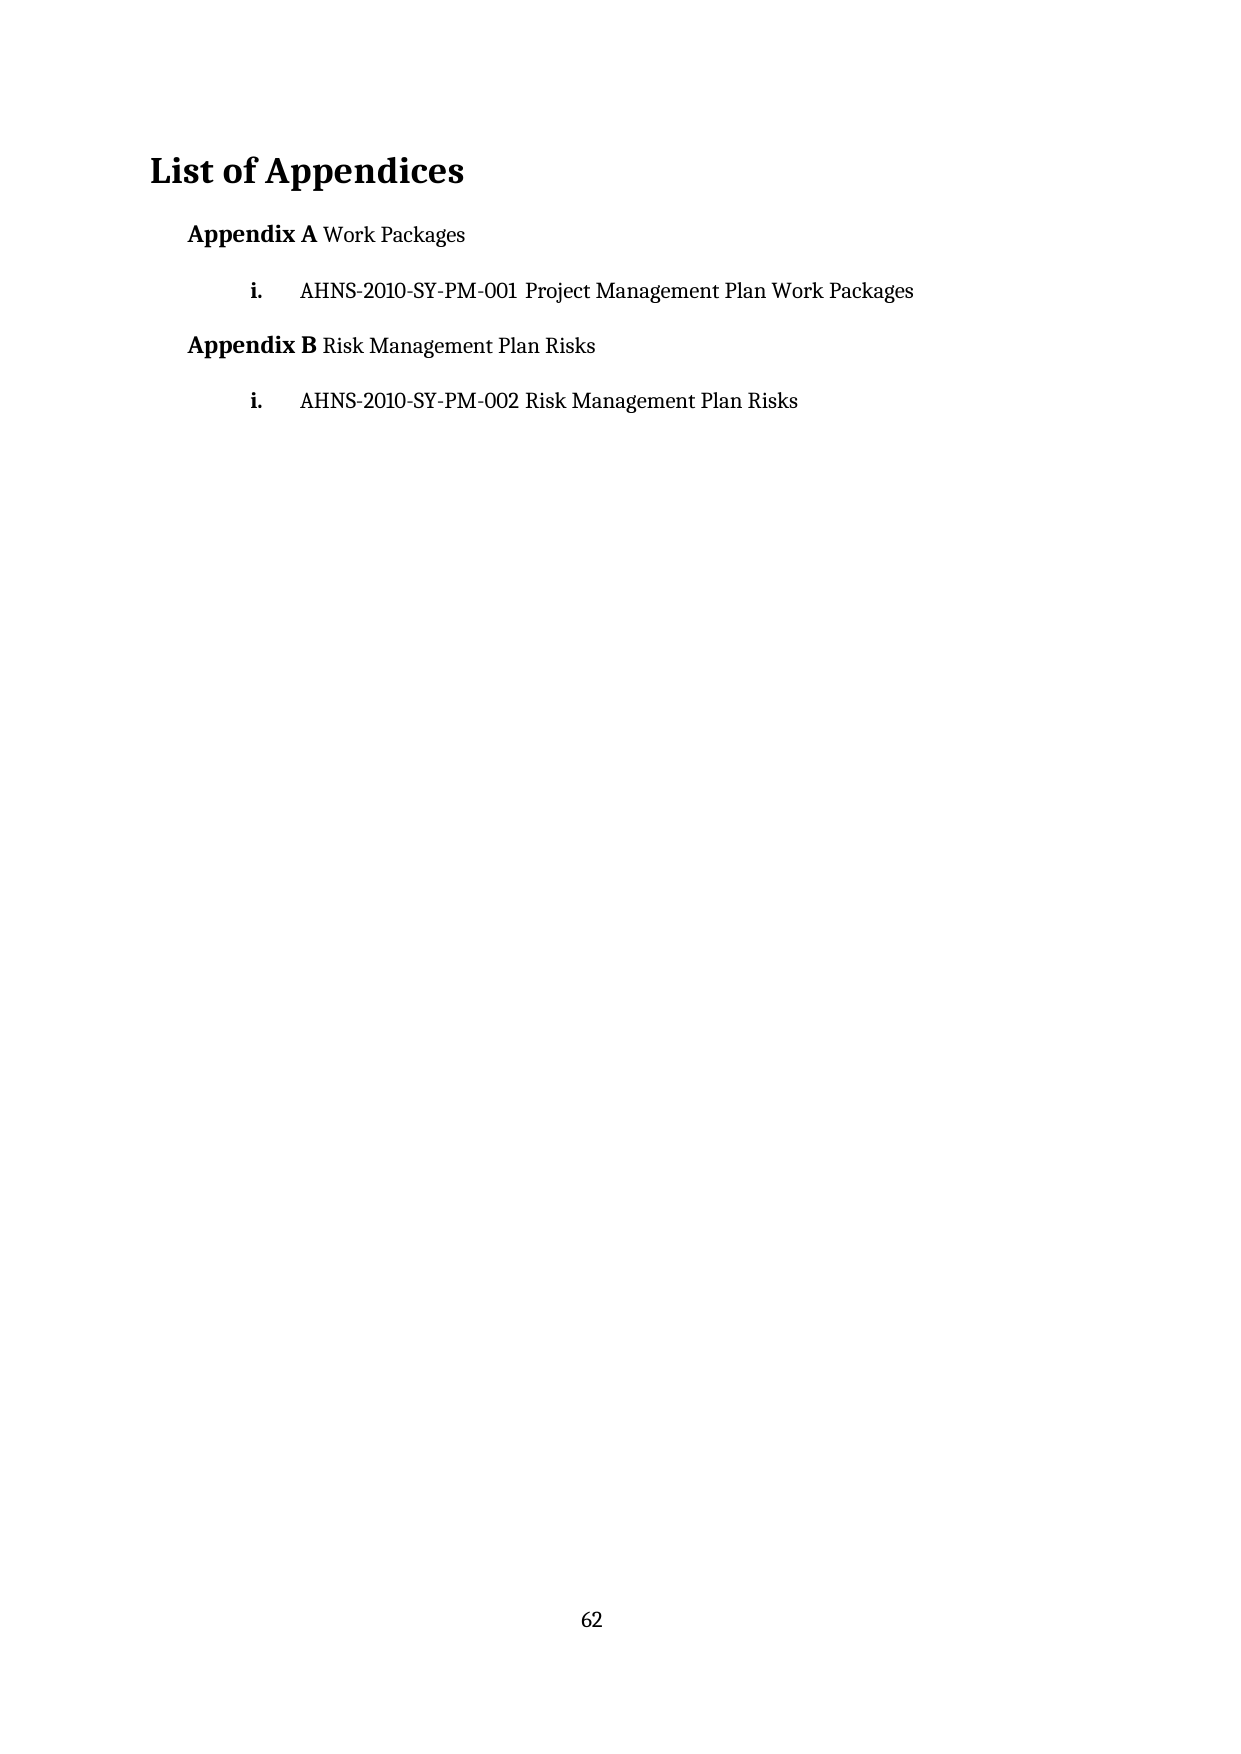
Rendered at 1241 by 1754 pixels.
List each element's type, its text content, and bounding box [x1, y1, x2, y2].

list AHNS-2010-SY-PM-001 Project Management Plan Work Packages [262, 278, 1034, 304]
list AHNS-2010-SY-PM-002 Risk Management Plan Risks [262, 388, 1034, 414]
list Risk Management Plan Risks [187, 331, 1034, 359]
list Work Packages [187, 220, 1034, 249]
subtitle List of Appendices [150, 150, 1034, 193]
